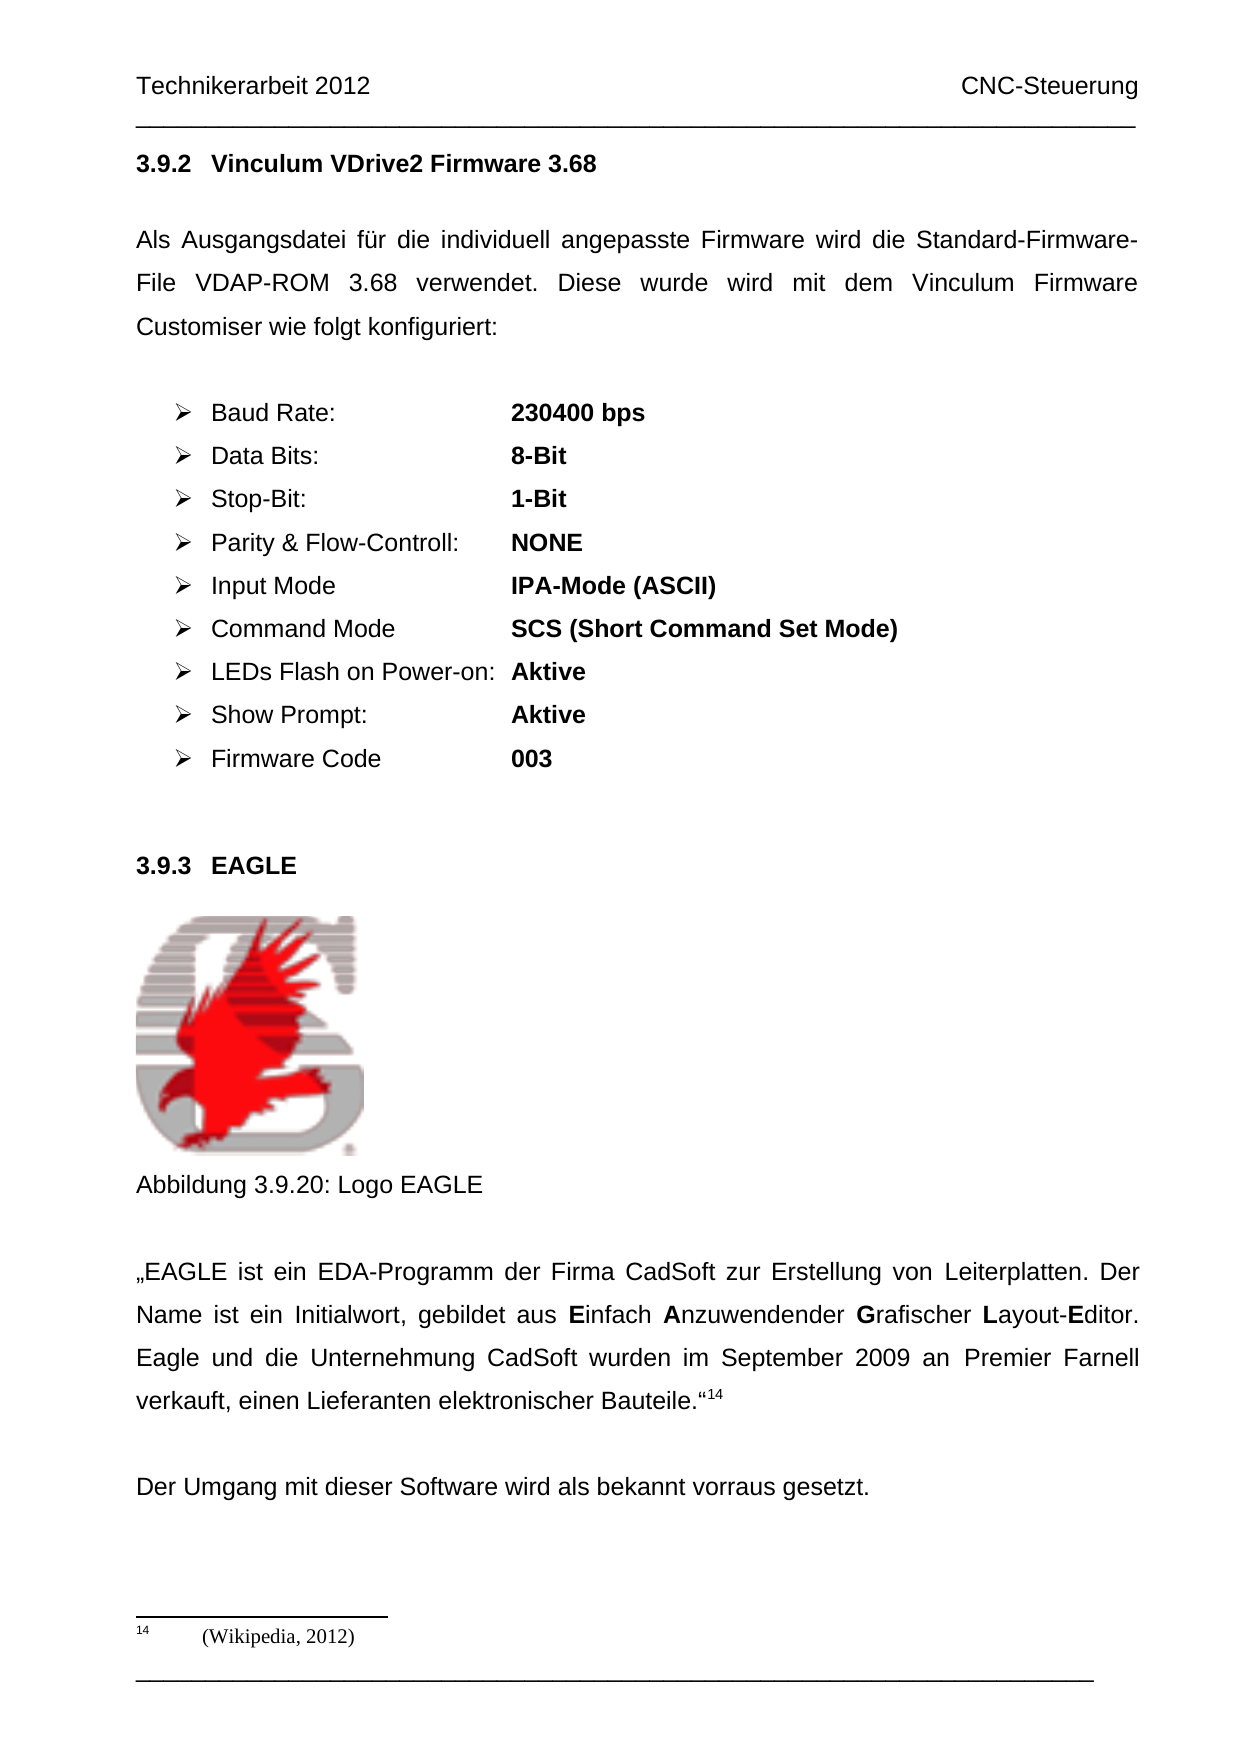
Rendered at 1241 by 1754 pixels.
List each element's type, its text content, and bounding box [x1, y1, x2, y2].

list Stop-Bit: 1-Bit [173, 484, 1140, 513]
text „EAGLE ist ein EDA-Programm der Firma CadSoft zur Erstellung von Leiterplatten. Der Name ist ein Initialwort, gebildet aus Einfach Anzuwendender Grafischer Layout-Editor. Eagle und die Unternehmung CadSoft wurden im September 2009 an Premier Farnell verkauft, einen Lieferanten elektronischer Bauteile.“ [136, 1256, 1140, 1414]
list Input Mode IPA-Mode (ASCII) [173, 571, 1140, 599]
text Als Ausgangsdatei für die individuell angepasste Firmware wird die Standard-Firmware-File VDAP-ROM 3.68 verwendet. Diese mit dem Vinculum Firmware Customiser wie folgt konfiguriert: [136, 225, 1140, 340]
list Command Mode SCS (Short Command Set Mode) [173, 614, 1140, 643]
text Der Umgang mit dieser Software wird als bekannt voraus gesetzt. [136, 1472, 1140, 1501]
subtitle Vinculum VDrive2 Firmware 3.68 [136, 149, 1140, 178]
subtitle EAGLE [136, 851, 1140, 879]
list Firmware Code 003 [173, 744, 1140, 772]
picture [135, 916, 364, 1156]
list Parity & Flow-Controll: NONE [173, 527, 1140, 556]
list Baud Rate: 230400 bps [173, 398, 1140, 427]
list Show Prompt: Aktive [173, 700, 1140, 729]
list Data Bits: 8-Bit [173, 441, 1140, 470]
list LEDs Flash on Power-on: Aktive [173, 657, 1140, 686]
